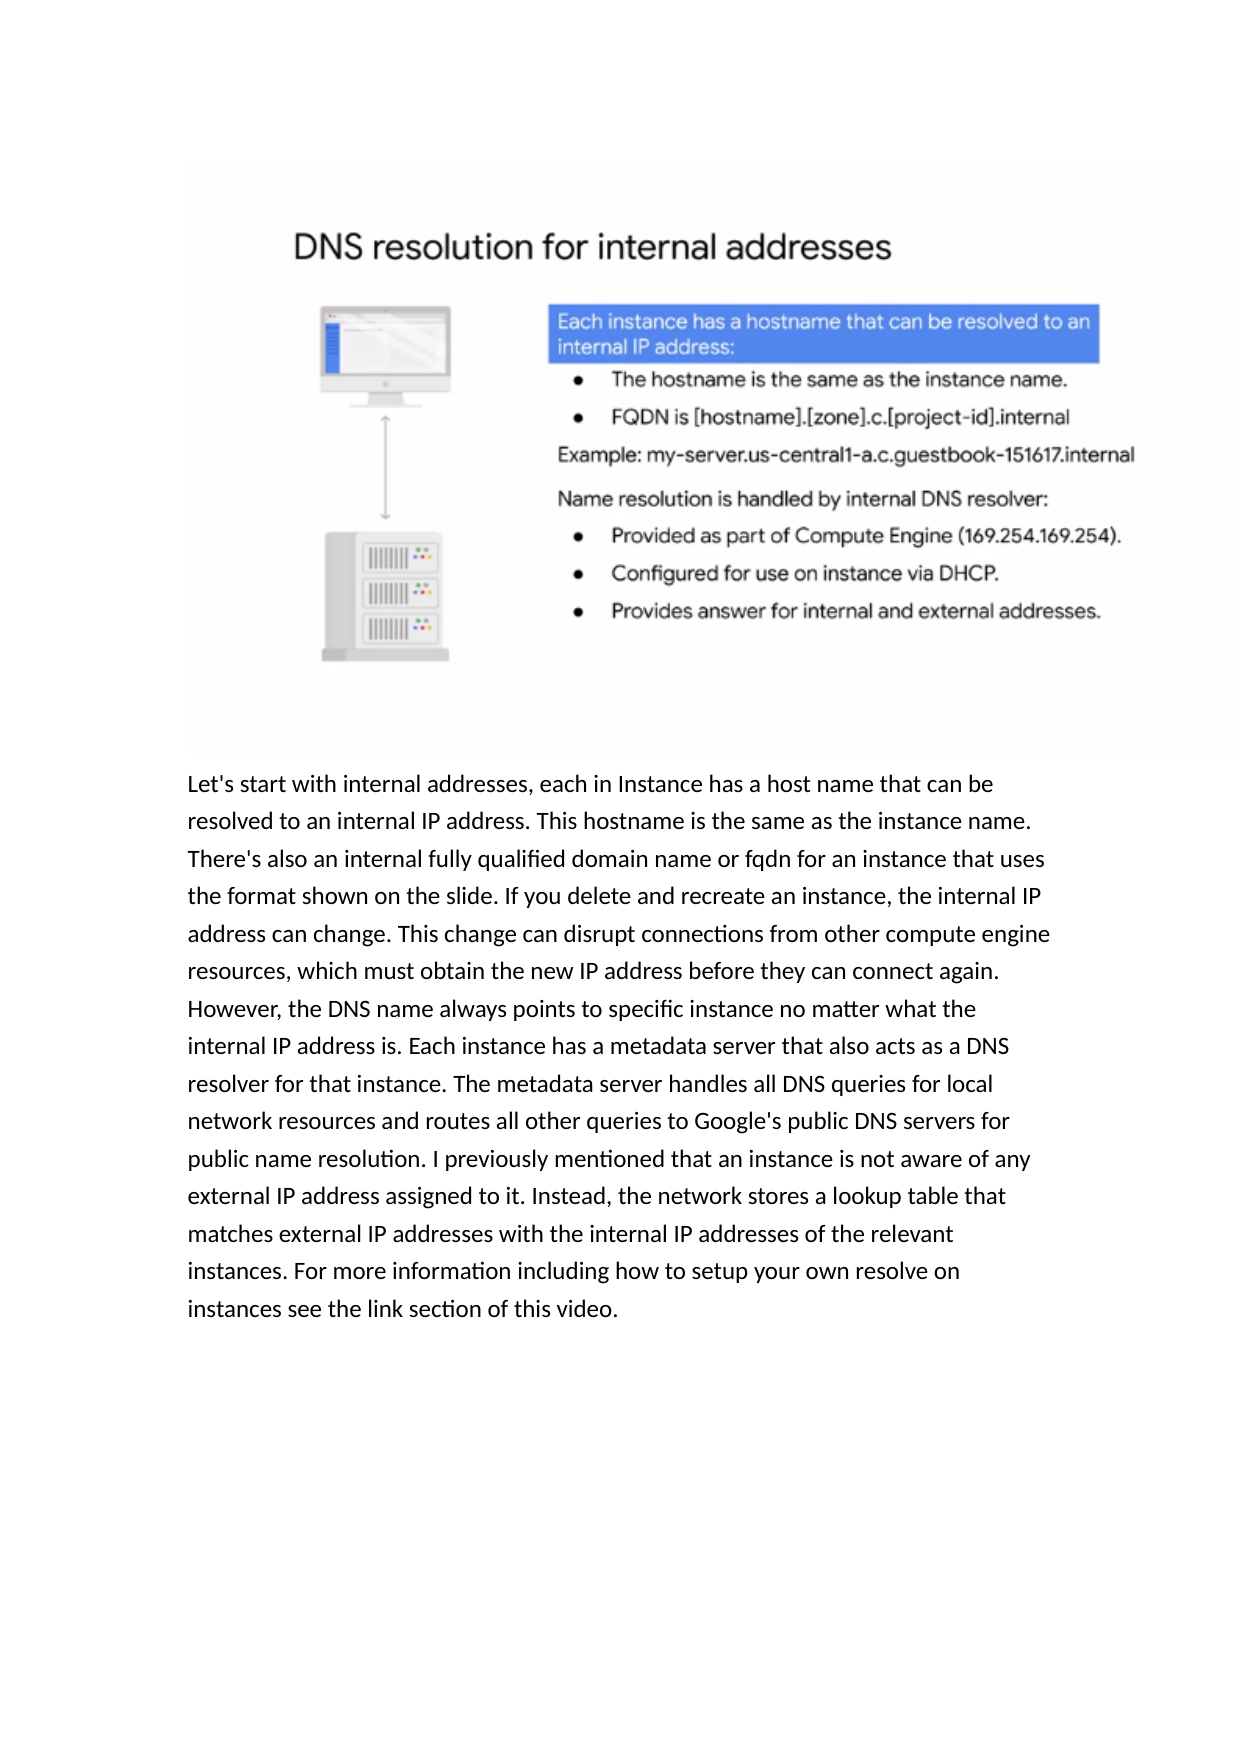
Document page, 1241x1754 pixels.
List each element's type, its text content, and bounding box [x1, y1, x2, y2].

text Let's start with internal addresses, each in Instance has a host name that can be resolved to an internal IP address. This hostname is the same as the instance name. There's also an internal fully qualified domain name or fqdn for an instance that uses the format shown on the slide. If you delete and recreate an instance, the internal IP address can change. This change can disrupt connections from other compute engine resources, which must obtain the new IP address before they can connect again. However, the DNS name always points to specific instance no matter what the internal IP address is. Each instance has a metadata server that also acts as a DNS resolver for that instance. The metadata server handles all DNS queries for local network resources and routes all other queries to Google's public DNS servers for public name resolution. I previously mentioned that an instance is not aware of any external IP address assigned to it. Instead, the network stores a lookup table that matches external IP addresses with the internal IP addresses of the relevant instances. For more information including how to setup your own resolve on instances see the link section of this video. [187, 764, 1053, 1327]
picture [187, 164, 1241, 754]
